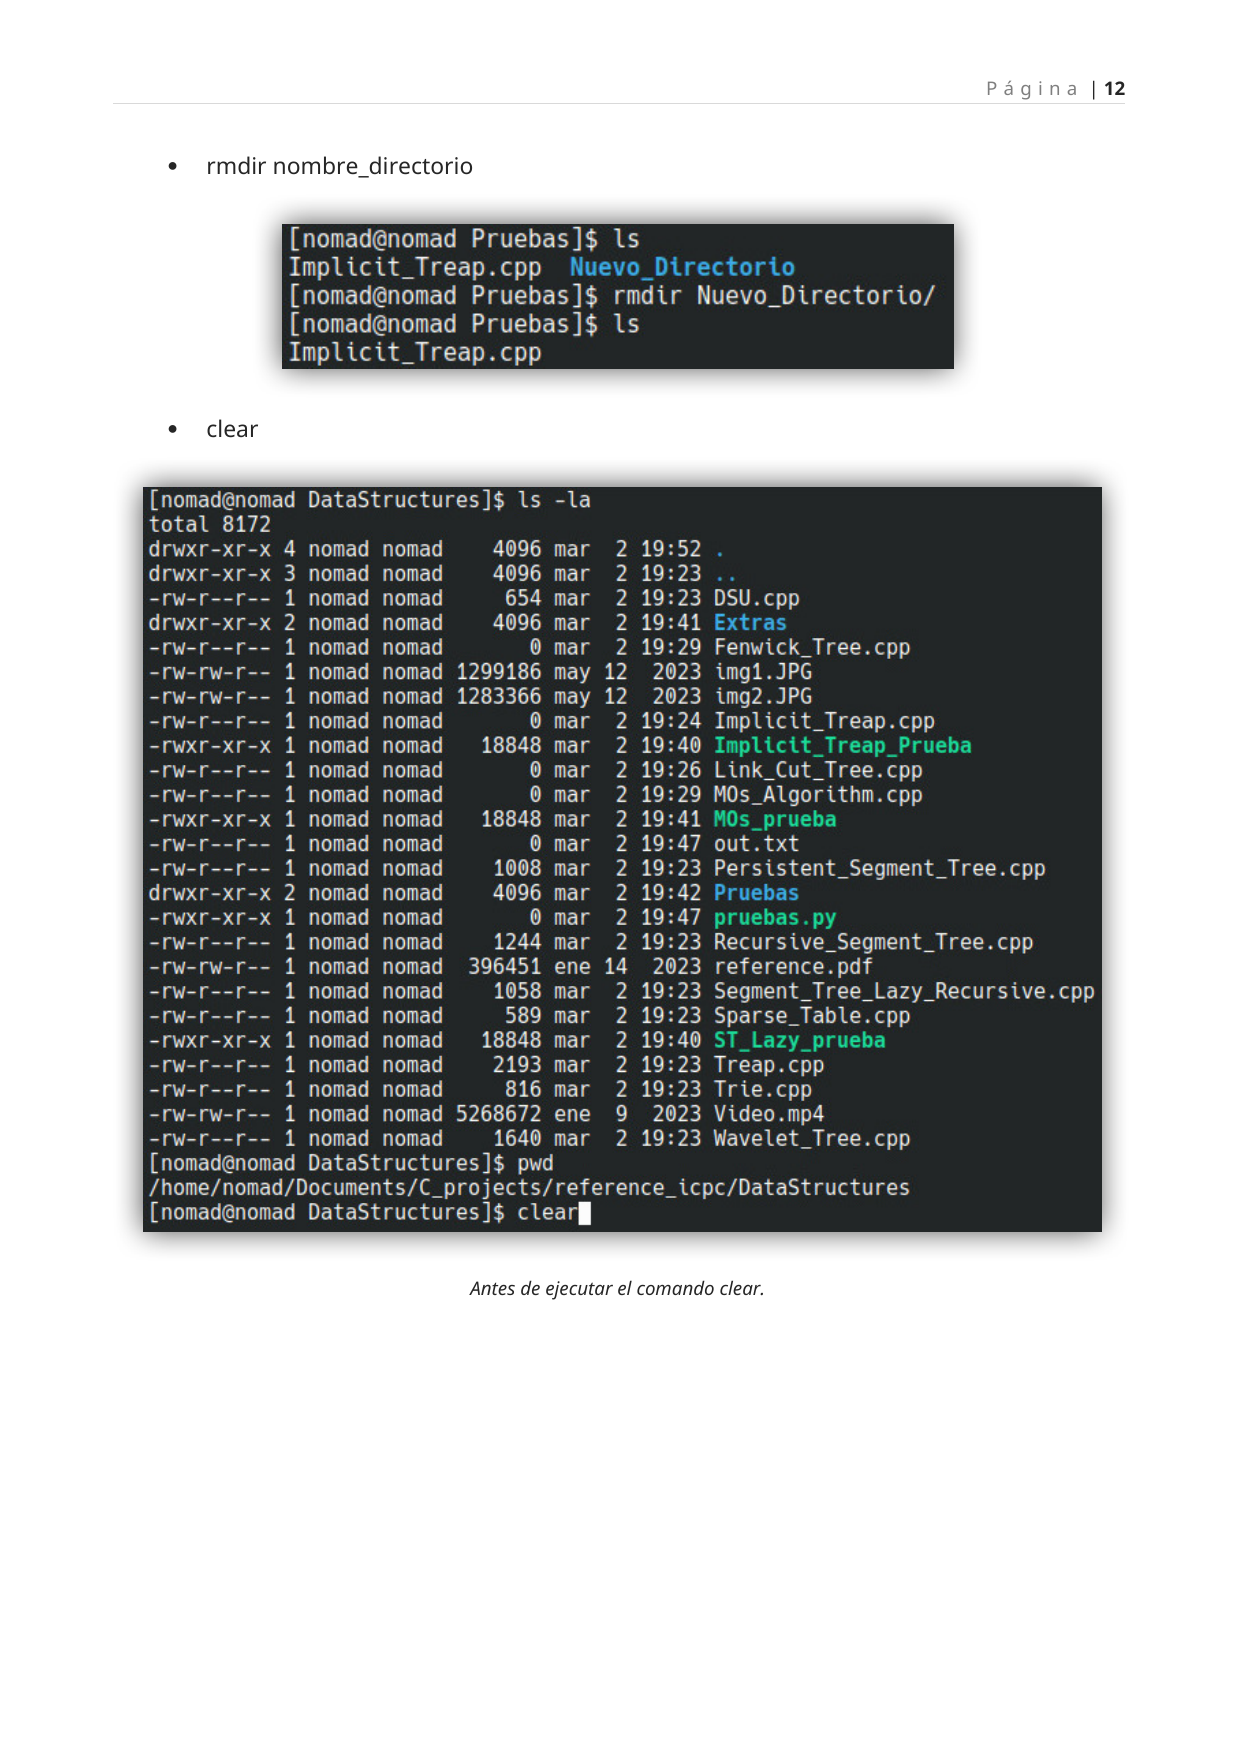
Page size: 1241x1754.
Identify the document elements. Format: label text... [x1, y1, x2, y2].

text Antes de ejecutar el comando clear. [112, 1275, 1125, 1301]
picture [143, 487, 1102, 1232]
list rmdir nombre_directorio [169, 150, 1125, 181]
list clear [169, 413, 1125, 444]
picture [282, 224, 954, 369]
